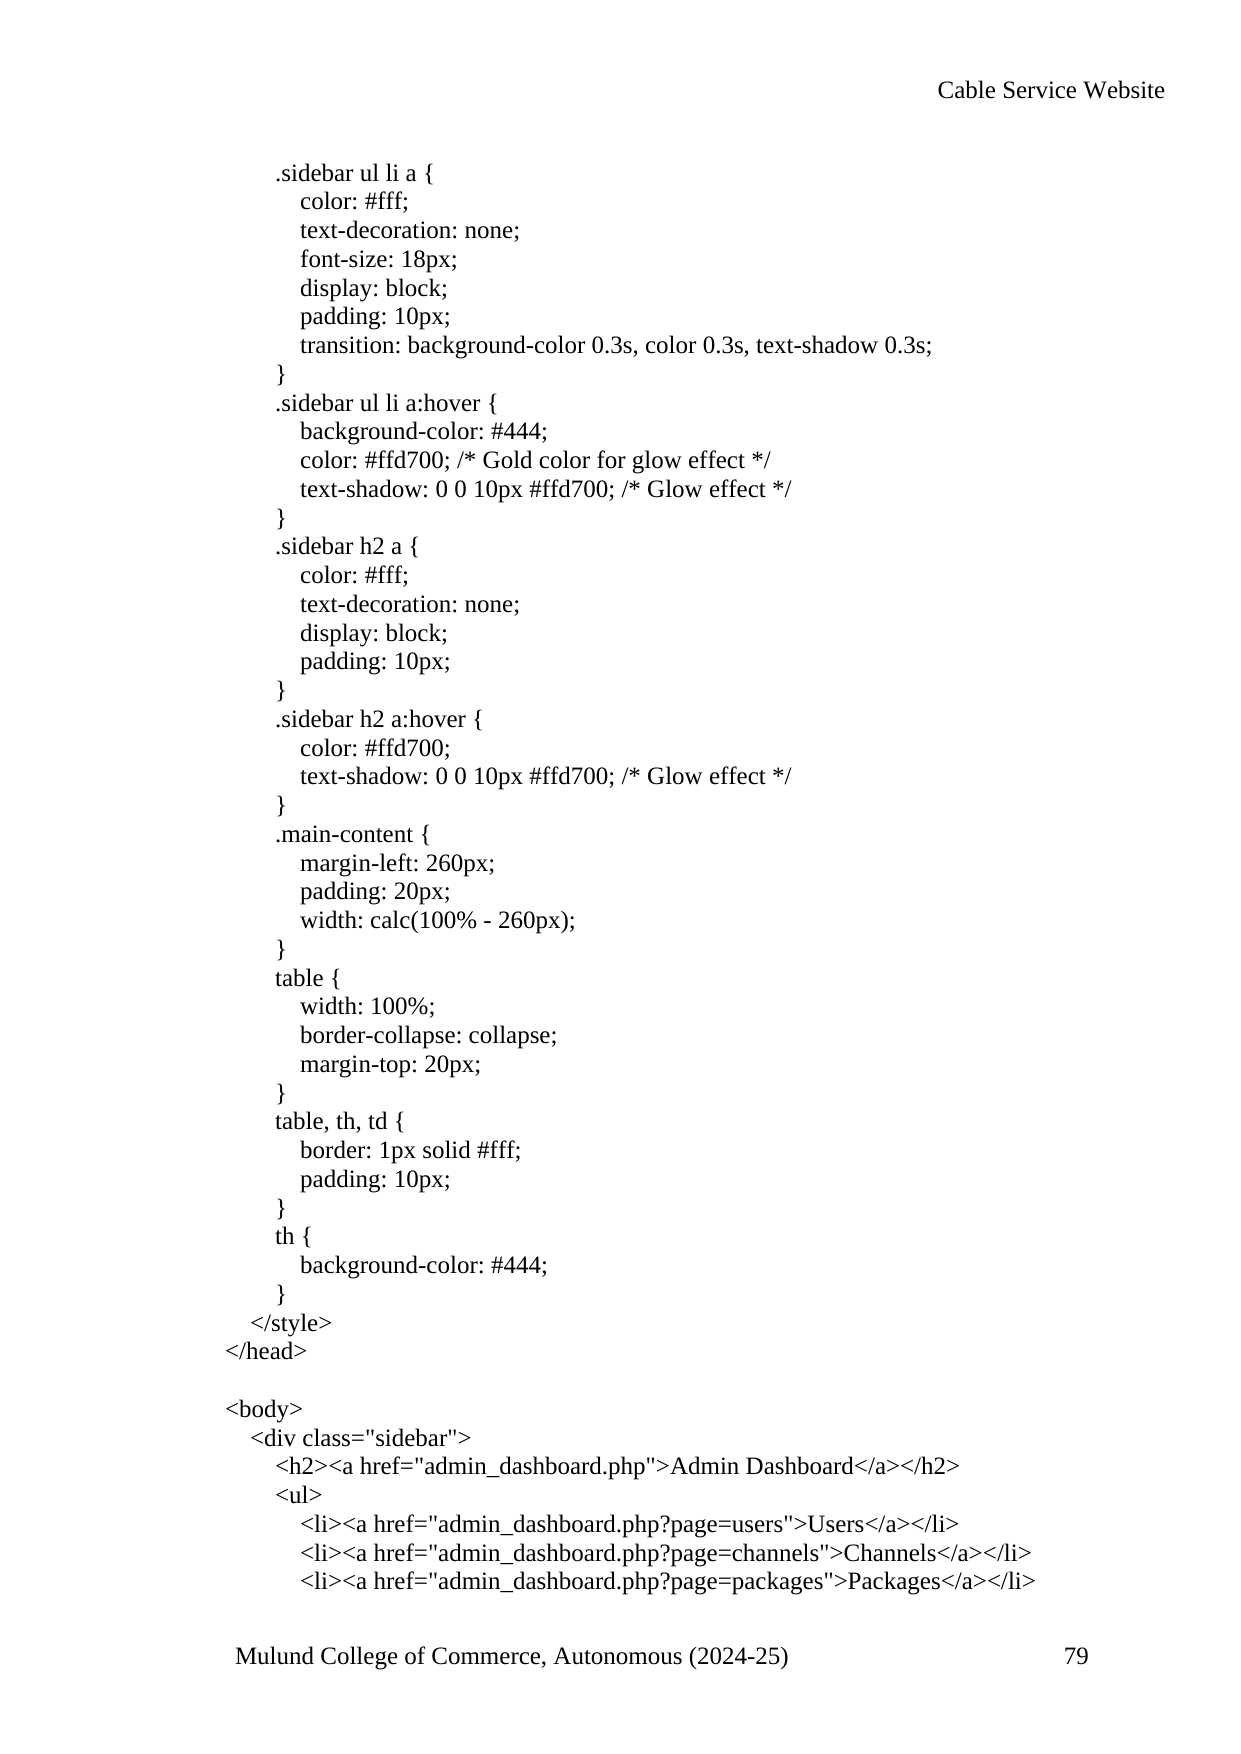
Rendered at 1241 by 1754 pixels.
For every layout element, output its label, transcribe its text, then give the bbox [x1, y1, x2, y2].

text text-decoration: none; [225, 589, 1090, 618]
text <li><a href="admin_dashboard.php?page=channels">Channels</a></li> [225, 1538, 1090, 1566]
text text-decoration: none; [225, 215, 1090, 244]
text } [225, 1279, 1090, 1308]
text th { [225, 1221, 1090, 1250]
text <ul> [225, 1480, 1090, 1509]
text } [225, 1078, 1090, 1106]
text } [225, 790, 1090, 819]
text </style> [225, 1308, 1090, 1336]
text } [225, 359, 1090, 388]
text color: #fff; [225, 560, 1090, 589]
text } [225, 1193, 1090, 1221]
text </head> [225, 1336, 1090, 1365]
text } [225, 503, 1090, 531]
text padding: 10px; [225, 301, 1090, 330]
text background-color: #444; [225, 416, 1090, 445]
text .sidebar ul li a { [225, 158, 1090, 186]
text <div class="sidebar"> [225, 1423, 1090, 1451]
text color: #ffd700; [225, 733, 1090, 761]
text } [225, 675, 1090, 704]
text } [225, 934, 1090, 963]
text <li><a href="admin_dashboard.php?page=packages">Packages</a></li> [225, 1566, 1090, 1595]
text <body> [225, 1394, 1090, 1423]
text text-shadow: 0 0 10px #ffd700; /* Glow effect */ [225, 474, 1090, 503]
text display: block; [225, 273, 1090, 301]
text border: 1px solid #fff; [225, 1135, 1090, 1164]
text <h2><a href="admin_dashboard.php">Admin Dashboard</a></h2> [225, 1451, 1090, 1480]
text border-collapse: collapse; [225, 1020, 1090, 1049]
text text-shadow: 0 0 10px #ffd700; /* Glow effect */ [225, 761, 1090, 790]
text padding: 20px; [225, 876, 1090, 905]
text padding: 10px; [225, 1164, 1090, 1193]
text font-size: 18px; [225, 244, 1090, 273]
text .sidebar ul li a:hover { [225, 388, 1090, 416]
text background-color: #444; [225, 1250, 1090, 1279]
text width: 100%; [225, 991, 1090, 1020]
text display: block; [225, 618, 1090, 646]
text margin-left: 260px; [225, 848, 1090, 876]
text color: #fff; [225, 186, 1090, 215]
text transition: background-color 0.3s, color 0.3s, text-shadow 0.3s; [225, 330, 1090, 359]
text color: #ffd700; /* Gold color for glow effect */ [225, 445, 1090, 474]
text padding: 10px; [225, 646, 1090, 675]
text <li><a href="admin_dashboard.php?page=users">Users</a></li> [225, 1509, 1090, 1538]
text .main-content { [225, 819, 1090, 848]
text table, th, td { [225, 1106, 1090, 1135]
text .sidebar h2 a:hover { [225, 704, 1090, 733]
text margin-top: 20px; [225, 1049, 1090, 1078]
text .sidebar h2 a { [225, 531, 1090, 560]
text table { [225, 963, 1090, 991]
text width: calc(100% - 260px); [225, 905, 1090, 934]
